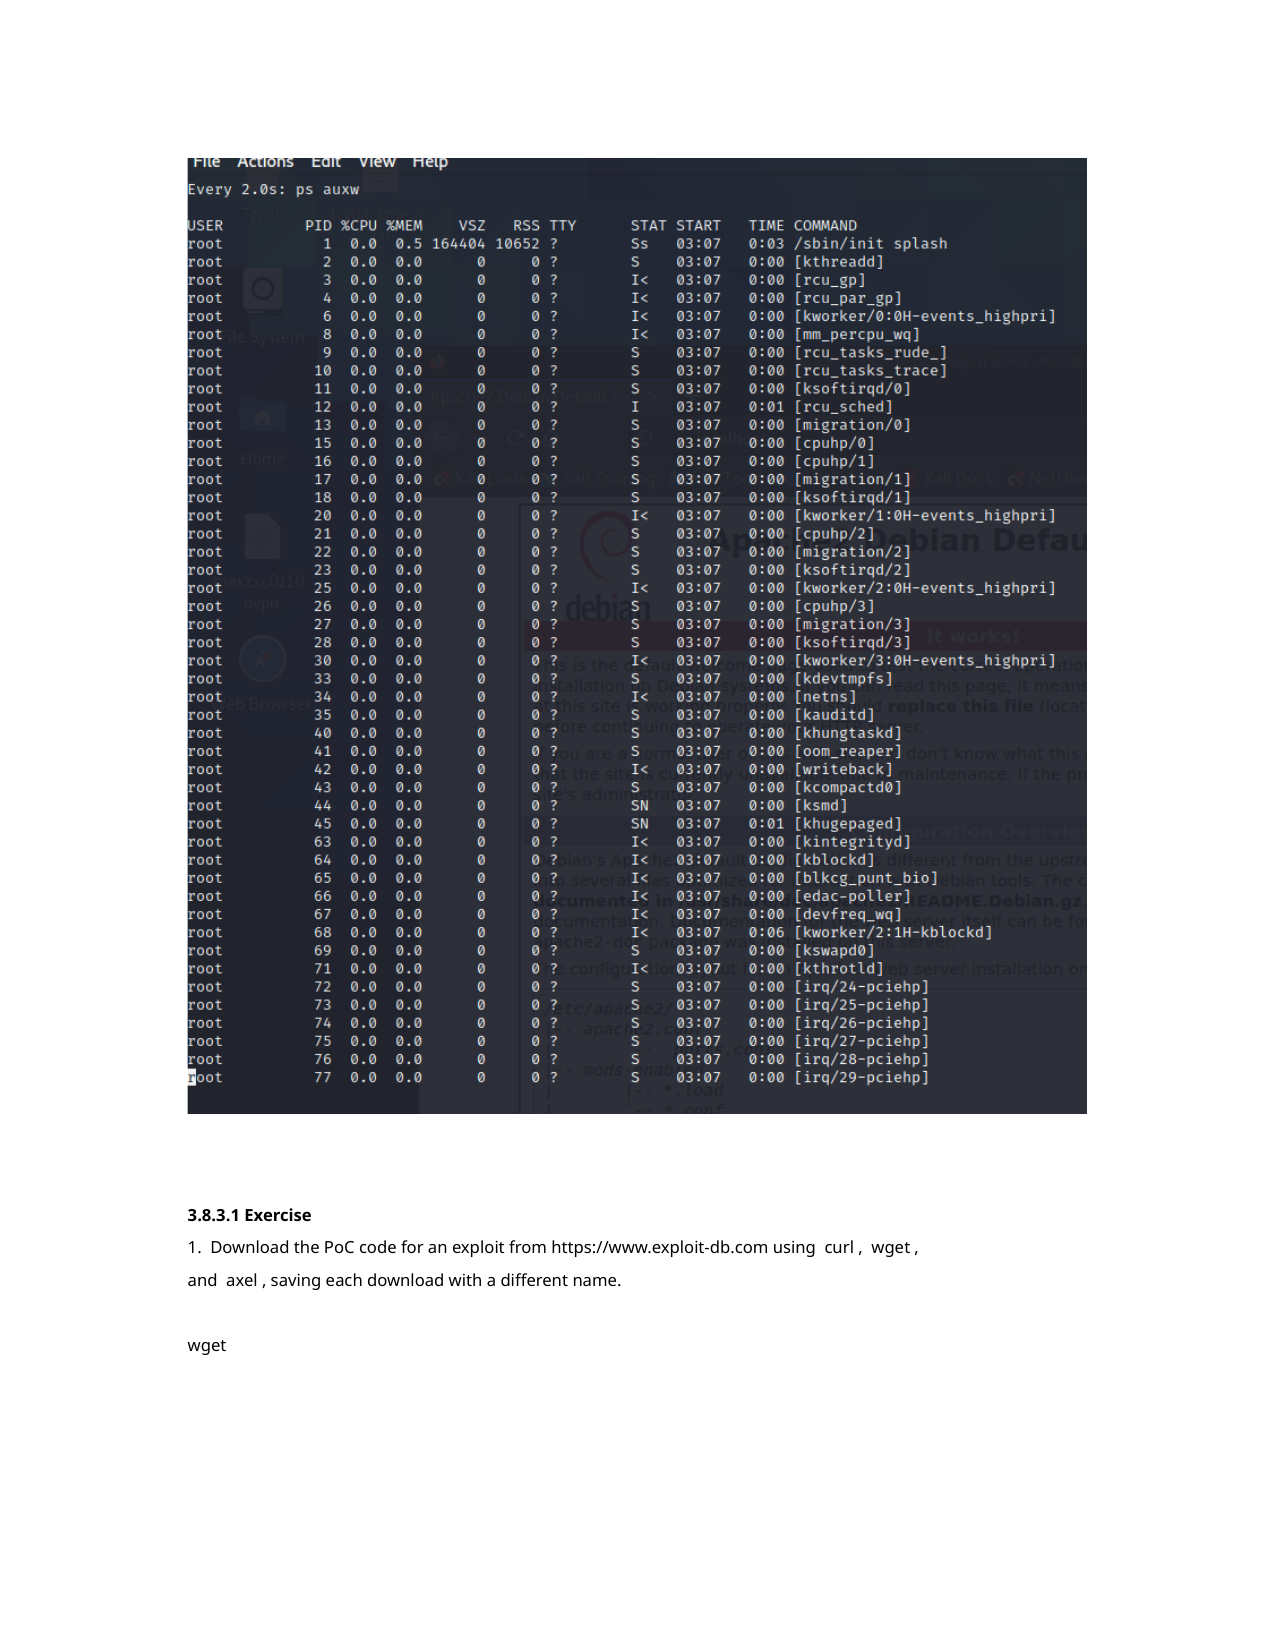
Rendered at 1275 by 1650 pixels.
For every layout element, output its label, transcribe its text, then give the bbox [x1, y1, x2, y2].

list wget [187, 1329, 1087, 1361]
picture [187, 158, 1087, 1114]
list and axel , saving each download with a different name. [187, 1264, 1087, 1296]
text 1. Download the PoC code for an exploit from https://www.exploit-db.com using curl , wget , [187, 1231, 1087, 1264]
text 3.8.3.1 Exercise [187, 1199, 1087, 1231]
